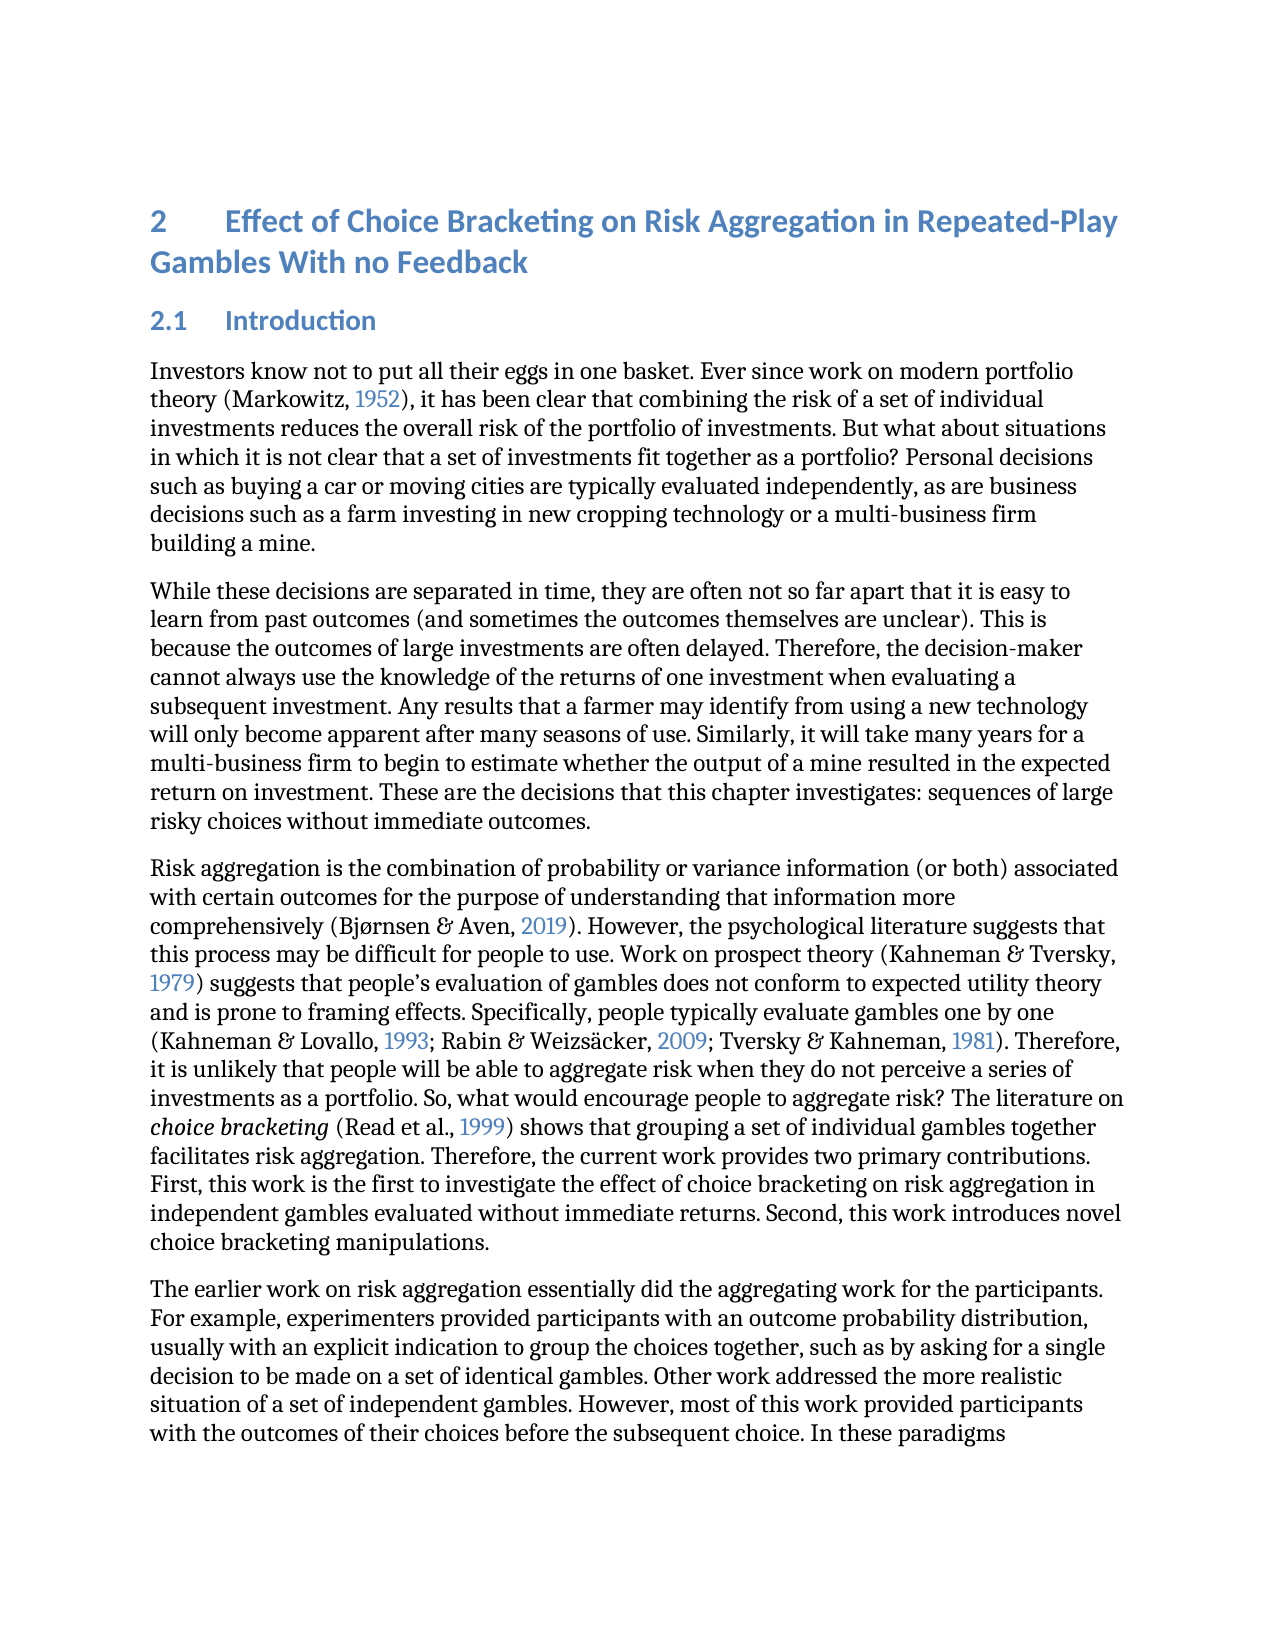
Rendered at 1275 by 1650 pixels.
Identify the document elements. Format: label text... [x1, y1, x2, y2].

text Investors know not to put all their eggs in one basket. Ever since work on modern portfolio theory (Markowitz, 1952), it has been clear that combining the risk of a set of individual investments reduces the overall risk of the portfolio of investments. But what about situations in which it is not clear that a set of investments fit together as a portfolio? Personal decisions such as buying a car or moving cities are typically evaluated independently, as are business decisions such as a farm investing in new cropping technology or a multi-business firm building a mine. [150, 357, 1125, 558]
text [150, 1275, 1125, 1448]
subtitle 2 Effect of Choice Bracketing on Risk Aggregation in Repeated-Play Gambles With no Feedback [150, 200, 1125, 281]
text While these decisions are separated in time, they are often not so far apart that it is easy to learn from past outcomes (and sometimes the outcomes themselves are unclear). This is because the outcomes of large investments are often delayed. Therefore, the decision-maker cannot always use the knowledge of the returns of one investment when evaluating a subsequent investment. Any results that a farmer may identify from using a new technology will only become apparent after many seasons of use. Similarly, it will take many years for a multi-business firm to begin to estimate whether the output of a mine resulted in the expected return on investment. These are the decisions that this chapter investigates: sequences of large risky choices without immediate outcomes. [150, 577, 1125, 835]
subtitle 2.1 Introduction [150, 302, 1125, 338]
text Risk aggregation is the combination of probability or variance information (or both) associated with certain outcomes for the purpose of understanding that information more comprehensively (Bjørnsen & Aven, 2019). However, the psychological literature suggests that this process may be difficult for people to use. Work on prospect theory (Kahneman & Tversky, 1979) suggests that people’s evaluation of gambles does not conform to expected utility theory and is prone to framing effects. Specifically, people typically evaluate gambles one by one (Kahneman & Lovallo, 1993; Rabin & Weizsäcker, 2009; Tversky & Kahneman, 1981). Therefore, it is unlikely that people will be able to aggregate risk when they do not perceive a series of investments as a portfolio. So, what would encourage people to aggregate risk? The literature on choice bracketing (Read et al., 1999) shows that grouping a set of individual gambles together facilitates risk aggregation. Therefore, the current work provides two primary contributions. First, this work is the first to investigate the effect of choice bracketing on risk aggregation in independent gambles evaluated without immediate returns. Second, this work introduces novel choice bracketing manipulations. [150, 854, 1125, 1257]
